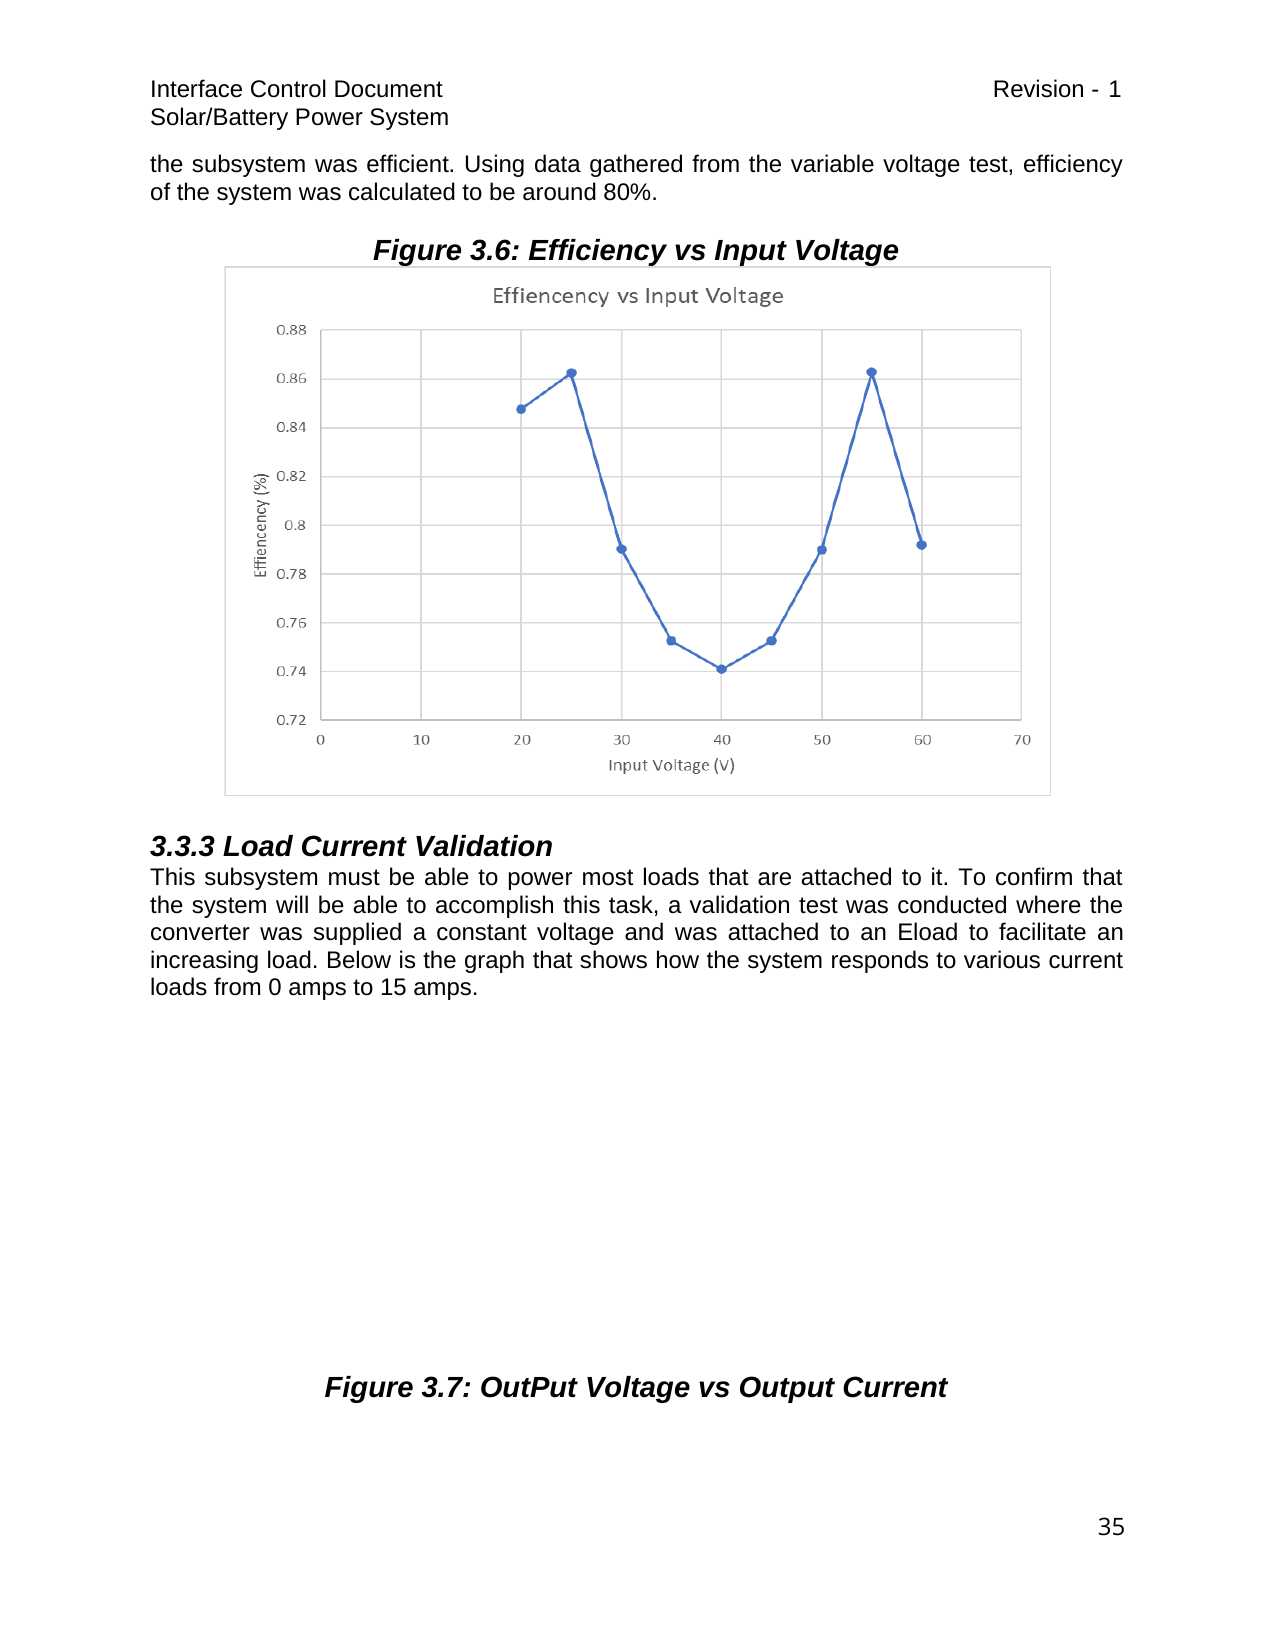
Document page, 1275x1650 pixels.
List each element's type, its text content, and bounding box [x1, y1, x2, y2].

text 3.3.3 Load Current Validation [150, 829, 1125, 863]
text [150, 150, 1125, 205]
text Figure 3.7: OutPut Voltage vs Output Current [150, 1370, 1125, 1403]
picture [224, 266, 1051, 796]
text Figure 3.6: Efficiency vs Input Voltage [150, 233, 1125, 266]
text This subsystem must be able to power most loads that are attached to it. To confirm that the system will be able to accomplish this task, a validation test was conducted where the converter was supplied a constant voltage and was attached to an Eload to facilitate an increasing load. Below is the graph that shows how the system responds to various current loads from 0 amps to 15 amps. [150, 863, 1125, 1001]
